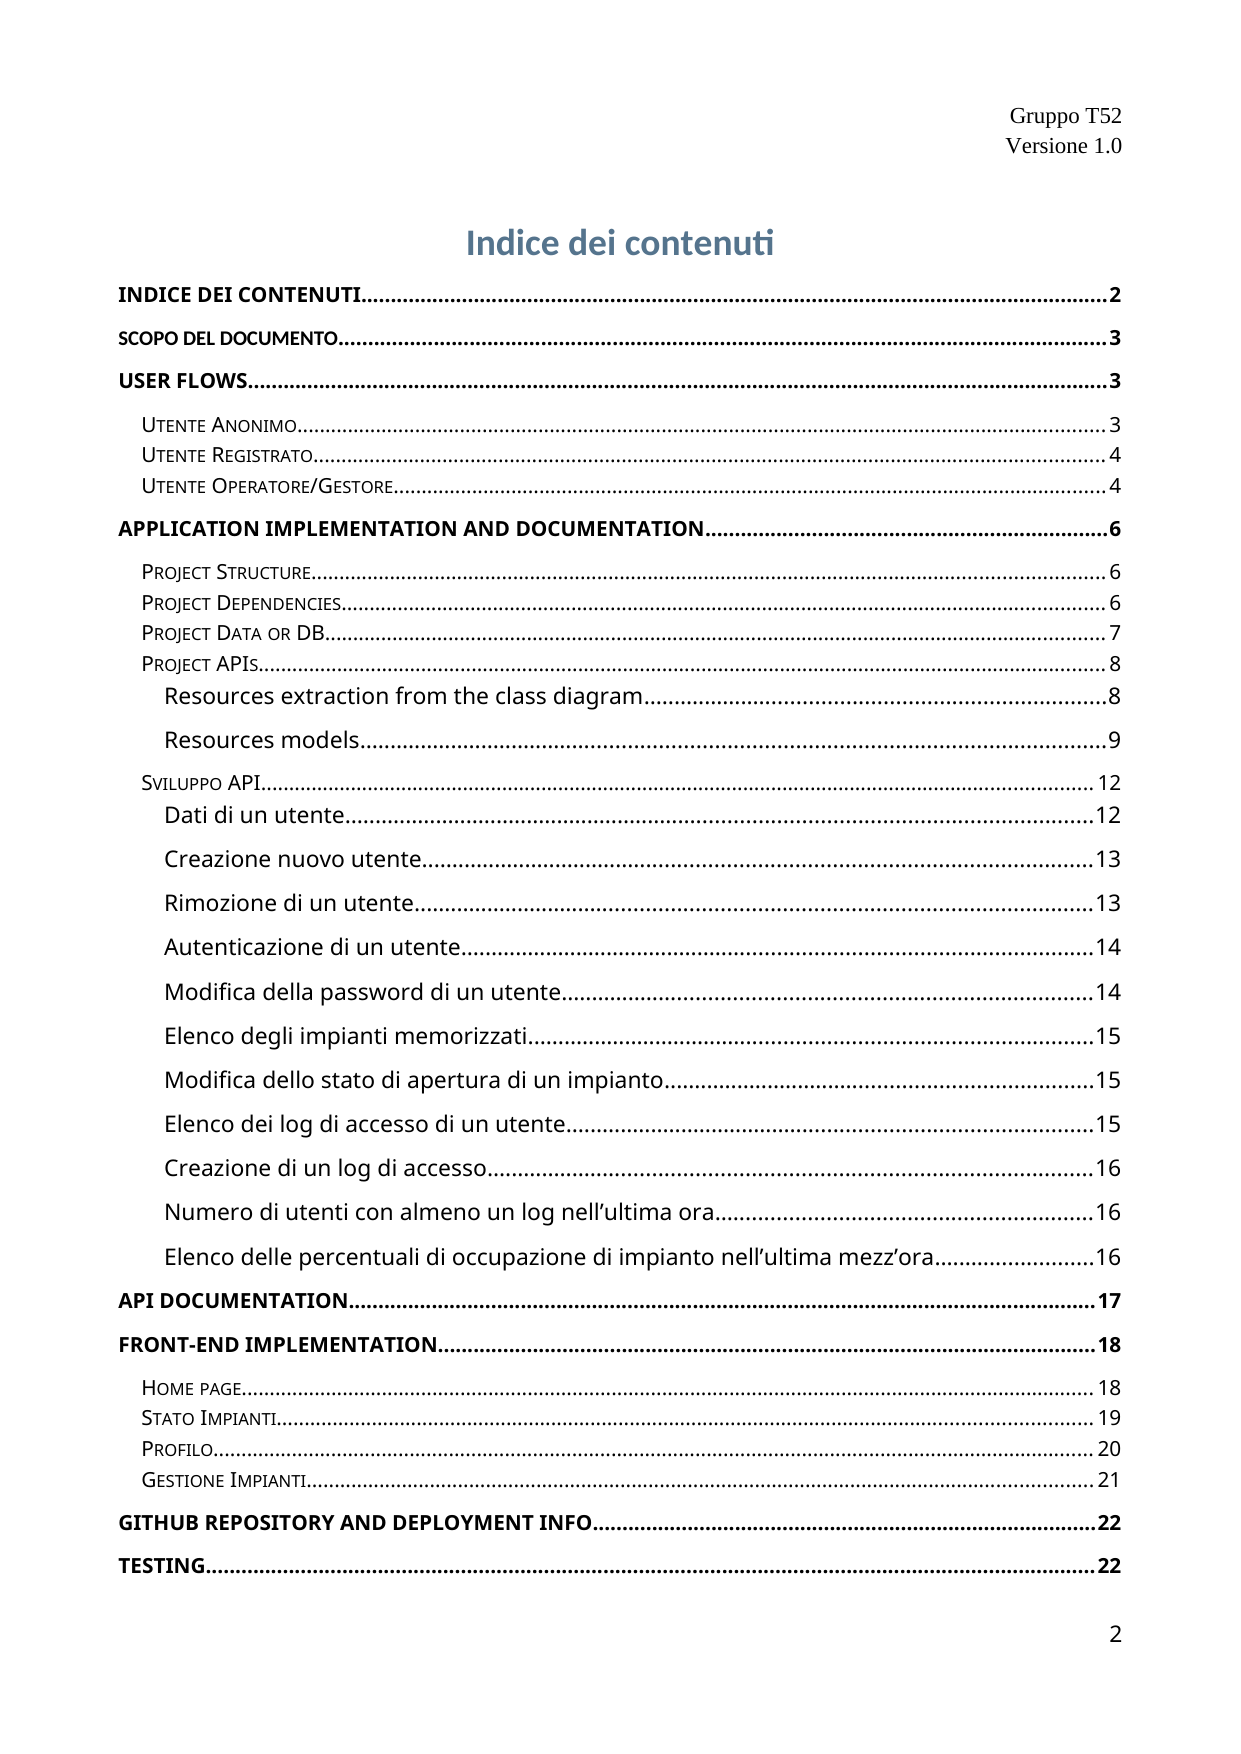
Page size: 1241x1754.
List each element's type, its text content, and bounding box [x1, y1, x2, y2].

text Autenticazione di un utente 14 [461, 931, 1122, 962]
text User flows 3 [248, 367, 1122, 395]
text Elenco degli impianti memorizzati 15 [164, 1019, 1122, 1051]
text Modifica della password di un utente 14 [561, 975, 1122, 1007]
text Indice dei contenuti 2 [118, 280, 1122, 309]
text Stato Impianti 19 [141, 1403, 1122, 1432]
subtitle Indice dei contenuti [118, 218, 1122, 264]
text API documentation 17 [348, 1287, 1122, 1315]
text Sviluppo API 12 [261, 768, 1122, 797]
text Utente Operatore/Gestore 4 [393, 471, 1122, 499]
text Project Structure 6 [311, 557, 1122, 586]
text Utente Anonimo 3 [297, 410, 1122, 438]
text Application Implementation and Documentation 6 [705, 514, 1122, 543]
text Project Dependencies 6 [341, 588, 1122, 616]
text Profilo 20 [213, 1434, 1122, 1463]
text Home page 18 [241, 1373, 1122, 1401]
text Gestione Impianti 21 [306, 1465, 1122, 1493]
text Creazione di un log di accesso 16 [487, 1152, 1122, 1183]
text Numero di utenti con almeno un log nell’ultima ora 16 [715, 1196, 1122, 1227]
text Elenco delle percentuali di occupazione di impianto nell’ultima mezz’ora 16 [934, 1240, 1122, 1272]
text Elenco dei log di accesso di un utente 15 [566, 1108, 1122, 1139]
text Utente Registrato 4 [313, 440, 1122, 469]
text GitHub Repository and Deployment info 22 [592, 1508, 1122, 1536]
text Testing 22 [206, 1551, 1122, 1579]
text Modifica dello stato di apertura di un impianto 15 [664, 1064, 1122, 1095]
text Rimozione di un utente 13 [414, 887, 1122, 918]
text Project Data or DB 7 [141, 618, 1122, 647]
text Dati di un utente 12 [345, 799, 1122, 830]
text Front-End Implementation 18 [438, 1330, 1122, 1358]
text Resources models 9 [360, 724, 1122, 755]
text Scopo del documento 3 [118, 323, 1122, 352]
text Project APIs 8 [258, 649, 1122, 678]
text Resources extraction from the class diagram 8 [644, 680, 1122, 711]
text Creazione nuovo utente 13 [422, 843, 1122, 874]
